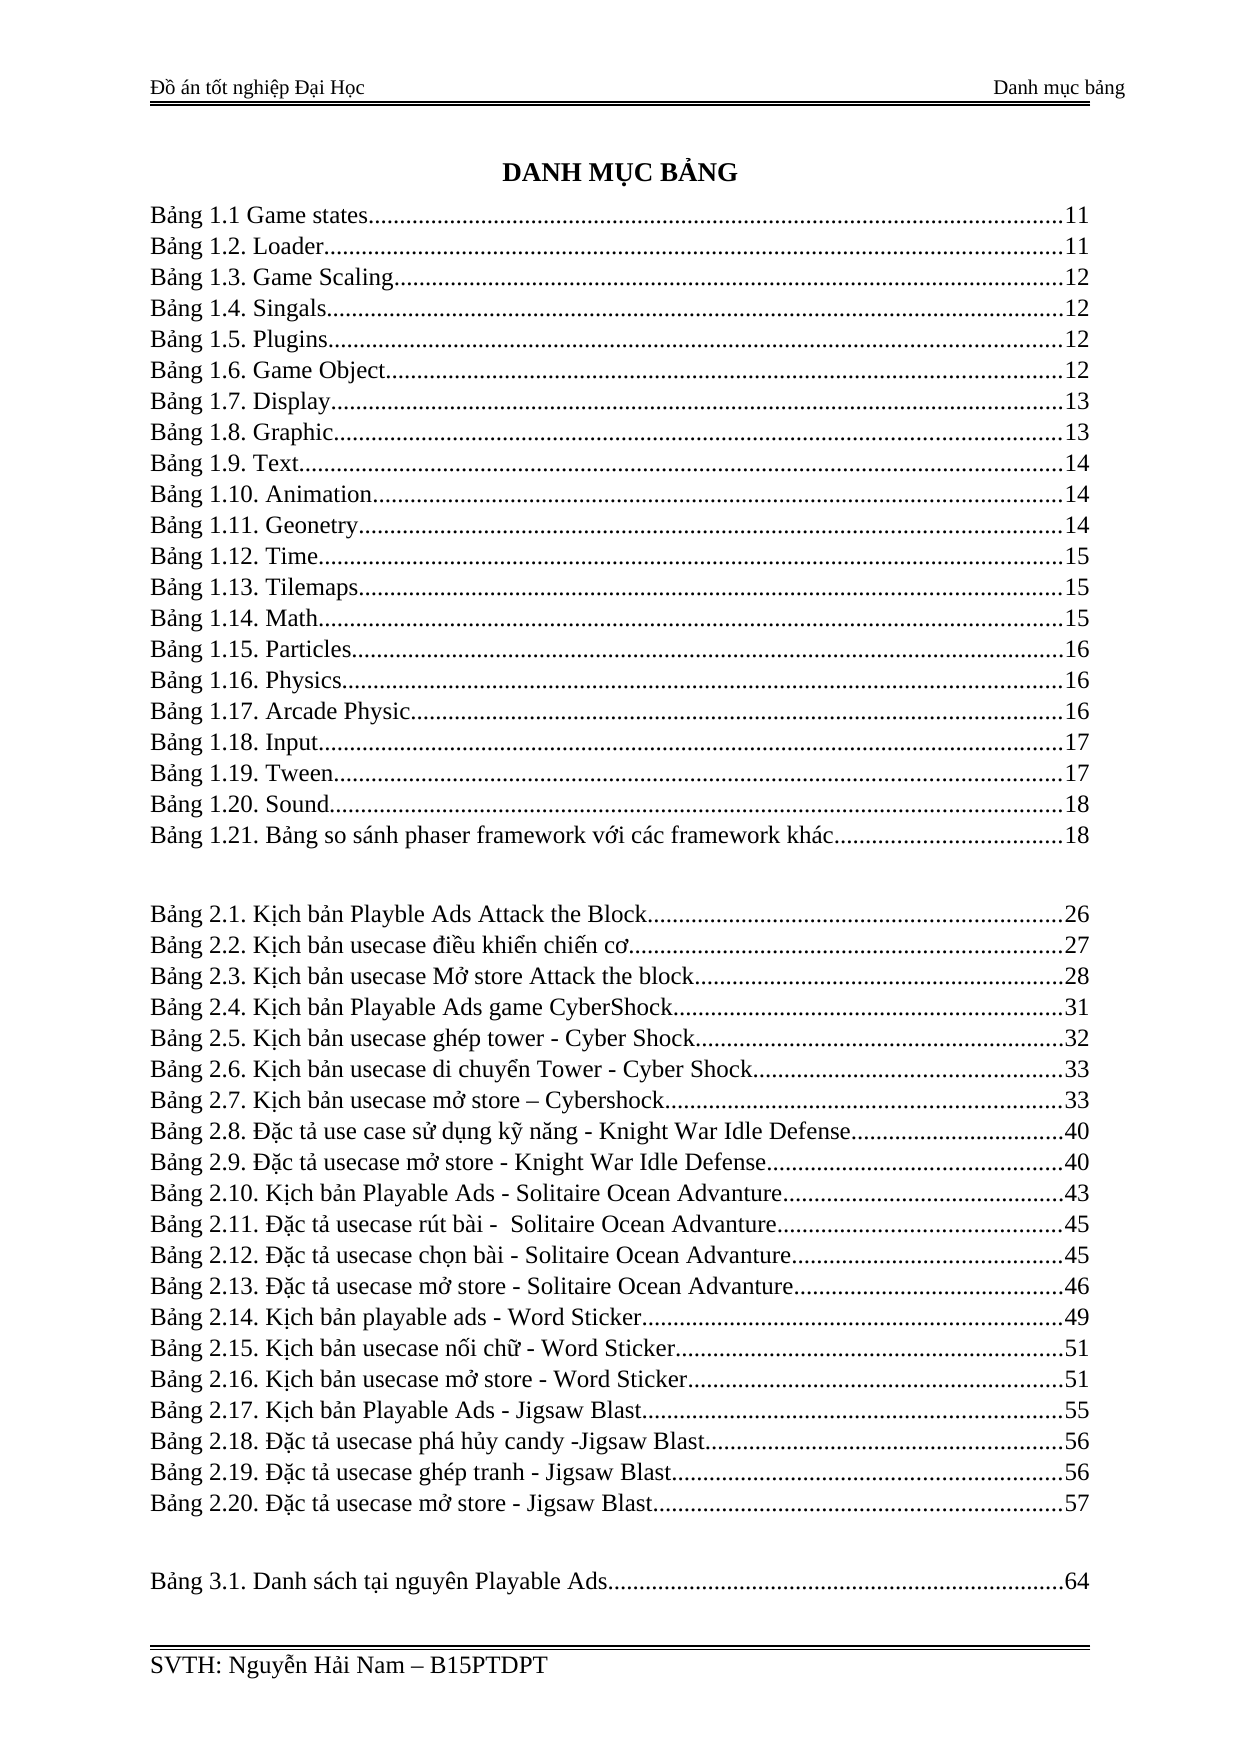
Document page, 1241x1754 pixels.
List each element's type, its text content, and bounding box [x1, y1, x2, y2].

text Bảng 2.5. Kịch bản usecase ghép tower - Cyber Shock 32 [150, 1023, 1090, 1052]
text Bảng 2.17. Kịch bản Playable Ads - Jigsaw Blast 55 [150, 1395, 1090, 1424]
text Bảng 1.3. Game Scaling 12 [150, 262, 1090, 291]
text Bảng 2.2. Kịch bản usecase điều khiển chiến cơ 27 [150, 930, 1090, 958]
text Bảng 1.8. Graphic 13 [150, 417, 1090, 446]
text Bảng 2.9. Đặc tả usecase mở store - Knight War Idle Defense 40 [150, 1147, 1090, 1176]
text Bảng 2.6. Kịch bản usecase di chuyển Tower - Cyber Shock 33 [150, 1054, 1090, 1083]
text Bảng 1.17. Arcade Physic 16 [150, 696, 1090, 725]
text Bảng 1.5. Plugins 12 [150, 324, 1090, 353]
text Bảng 3.1. Danh sách tại nguyên Playable Ads 64 [150, 1566, 1090, 1595]
text Bảng 2.14. Kịch bản playable ads - Word Sticker 49 [150, 1302, 1090, 1331]
text Bảng 2.4. Kịch bản Playable Ads game CyberShock 31 [150, 992, 1090, 1021]
text Bảng 1.9. Text 14 [150, 448, 1090, 477]
text Bảng 2.13. Đặc tả usecase mở store - Solitaire Ocean Advanture 46 [150, 1271, 1090, 1300]
text Bảng 1.1 Game states 11 [150, 200, 1090, 228]
text Bảng 2.12. Đặc tả usecase chọn bài - Solitaire Ocean Advanture 45 [150, 1240, 1090, 1269]
text Bảng 1.18. Input 17 [150, 727, 1090, 756]
subtitle DANH MỤC BẢNG [150, 156, 1090, 187]
text Bảng 1.19. Tween 17 [150, 758, 1090, 787]
text Bảng 1.10. Animation 14 [150, 479, 1090, 508]
text Bảng 2.16. Kịch bản usecase mở store - Word Sticker 51 [150, 1364, 1090, 1393]
text Bảng 2.11. Đặc tả usecase rút bài - Solitaire Ocean Advanture 45 [150, 1209, 1090, 1238]
text Bảng 1.7. Display 13 [150, 386, 1090, 415]
text Bảng 2.19. Đặc tả usecase ghép tranh - Jigsaw Blast 56 [150, 1457, 1090, 1486]
text Bảng 2.7. Kịch bản usecase mở store – Cybershock 33 [150, 1085, 1090, 1114]
text Bảng 1.12. Time 15 [150, 541, 1090, 570]
text Bảng 2.10. Kịch bản Playable Ads - Solitaire Ocean Advanture 43 [150, 1178, 1090, 1207]
text Bảng 2.8. Đặc tả use case sử dụng kỹ năng - Knight War Idle Defense 40 [150, 1116, 1090, 1145]
text Bảng 1.21. Bảng so sánh phaser framework với các framework khác 18 [150, 821, 1090, 849]
text Bảng 2.18. Đặc tả usecase phá hủy candy -Jigsaw Blast 56 [150, 1426, 1090, 1455]
text Bảng 1.6. Game Object 12 [150, 355, 1090, 384]
text Bảng 1.15. Particles 16 [150, 634, 1090, 663]
text Bảng 1.4. Singals 12 [150, 293, 1090, 322]
text Bảng 1.20. Sound 18 [150, 789, 1090, 818]
text Bảng 1.14. Math 15 [150, 603, 1090, 632]
text Bảng 2.1. Kịch bản Playble Ads Attack the Block 26 [150, 899, 1090, 927]
text Bảng 1.16. Physics 16 [150, 665, 1090, 694]
text Bảng 2.20. Đặc tả usecase mở store - Jigsaw Blast 57 [150, 1488, 1090, 1517]
text Bảng 2.15. Kịch bản usecase nối chữ - Word Sticker 51 [150, 1333, 1090, 1362]
text Bảng 1.13. Tilemaps 15 [150, 572, 1090, 601]
text Bảng 1.11. Geonetry 14 [150, 510, 1090, 539]
text Bảng 2.3. Kịch bản usecase Mở store Attack the block 28 [150, 961, 1090, 989]
text Bảng 1.2. Loader 11 [150, 231, 1090, 259]
